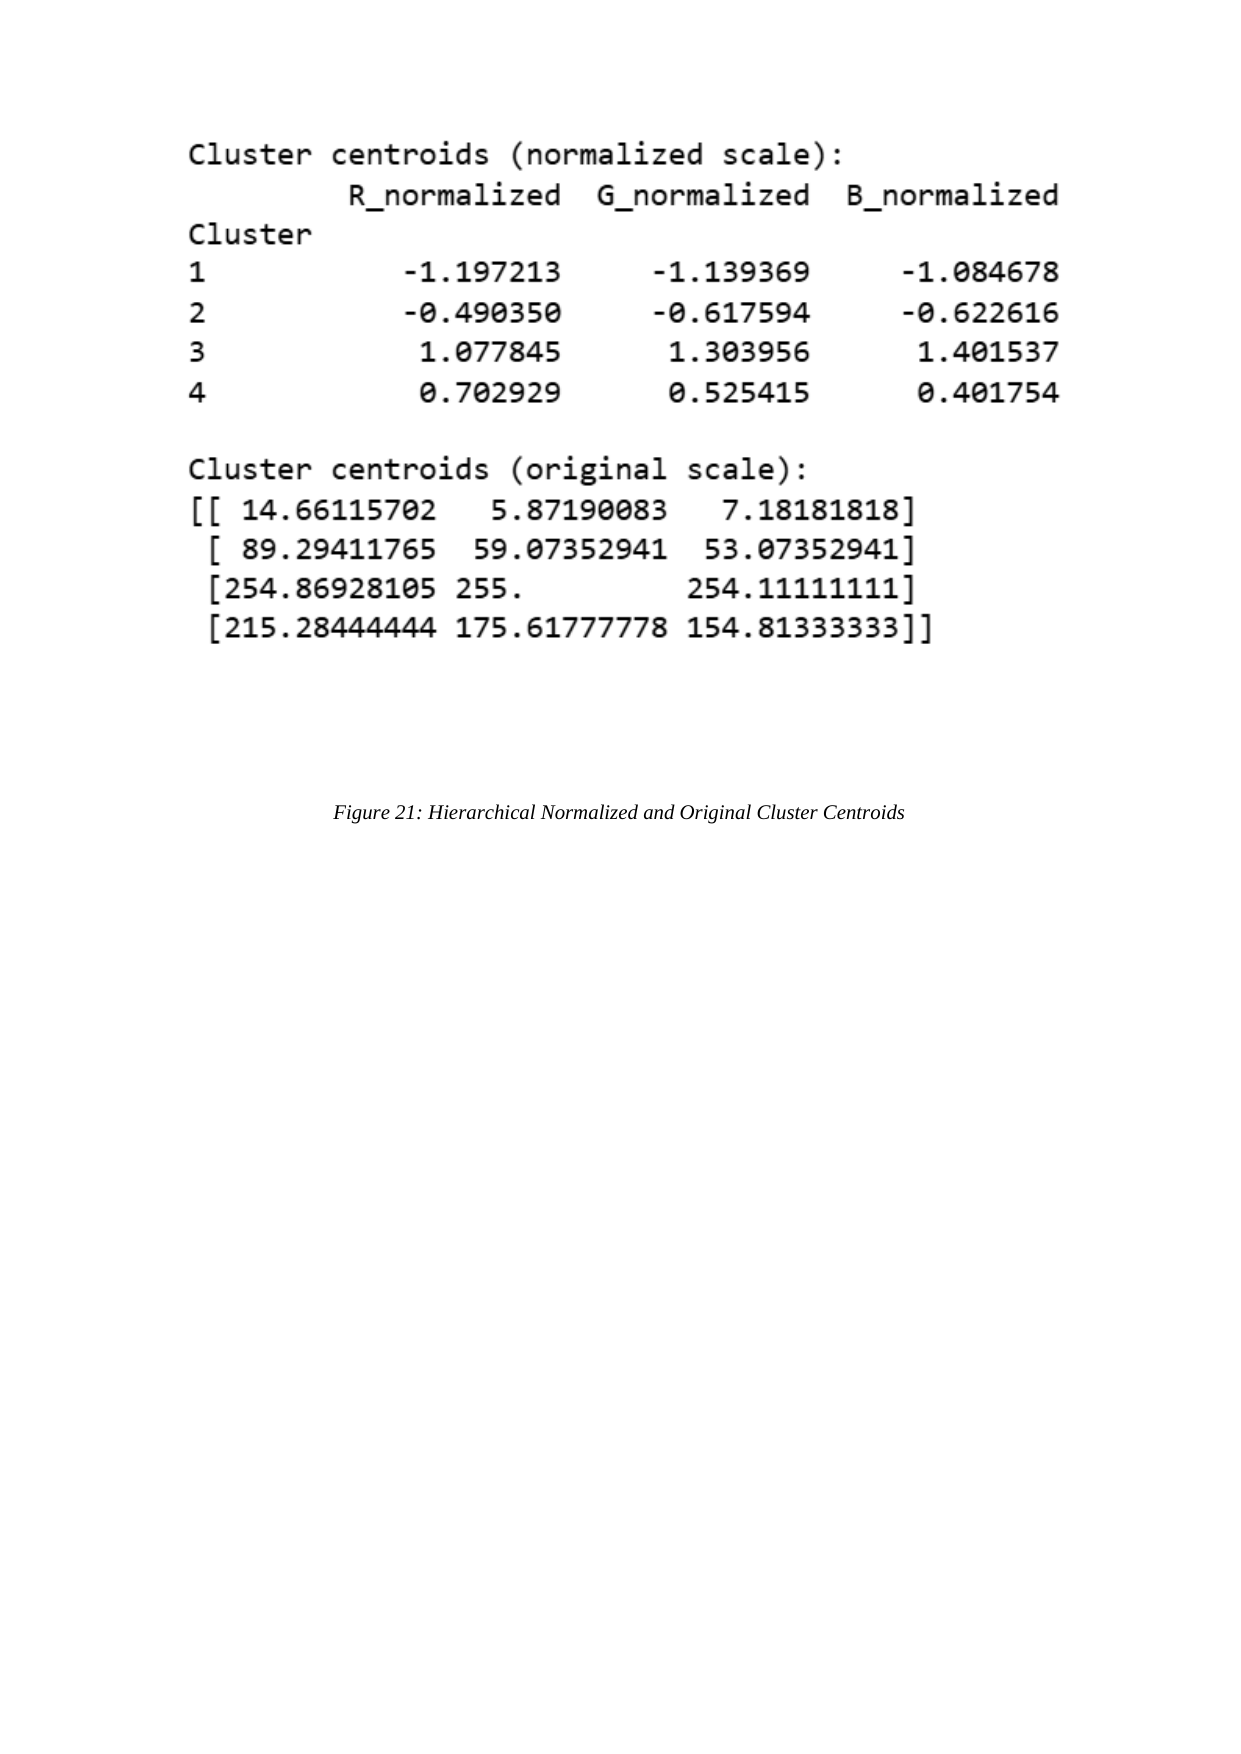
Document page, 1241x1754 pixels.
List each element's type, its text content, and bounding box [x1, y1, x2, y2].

text Figure 21: Hierarchical Normalized and Original Cluster Centroids [93, 799, 1147, 824]
picture [116, 88, 1115, 680]
